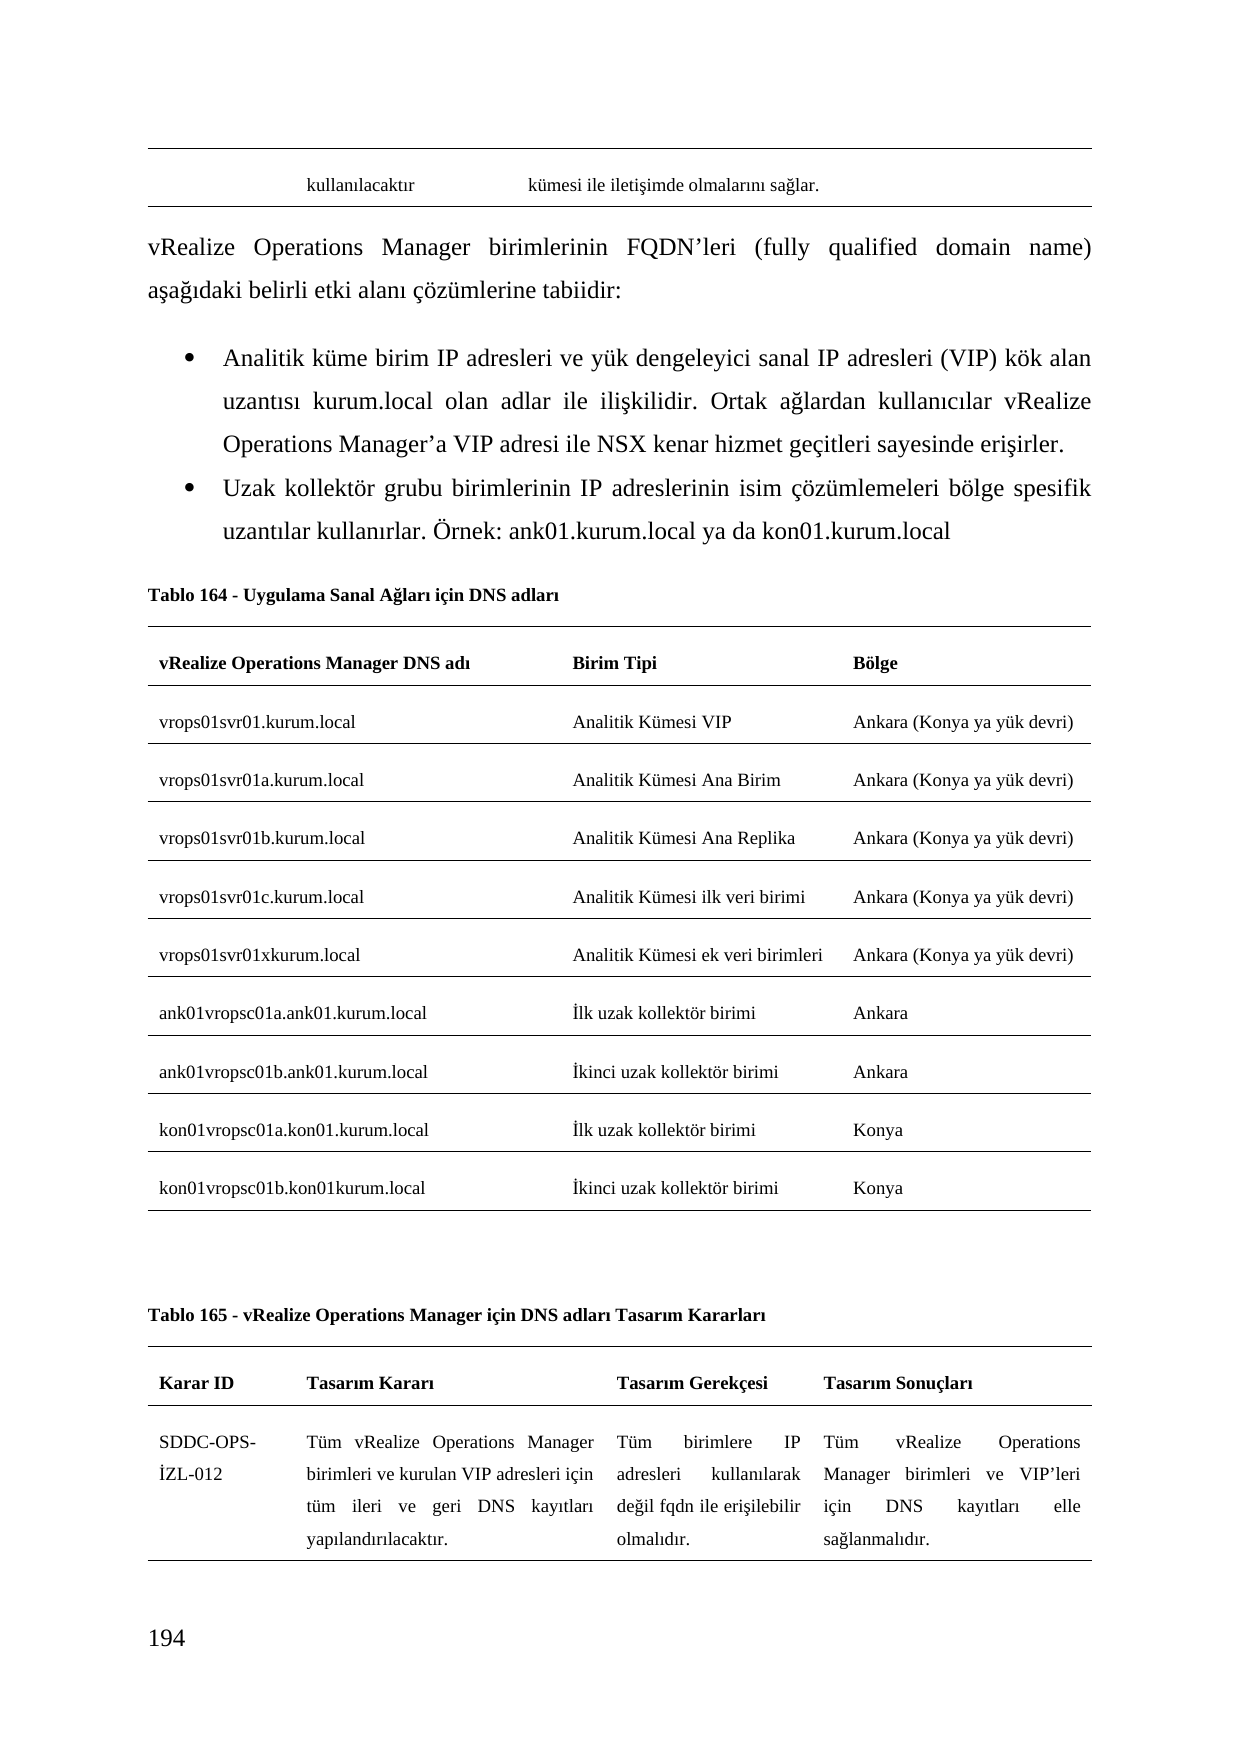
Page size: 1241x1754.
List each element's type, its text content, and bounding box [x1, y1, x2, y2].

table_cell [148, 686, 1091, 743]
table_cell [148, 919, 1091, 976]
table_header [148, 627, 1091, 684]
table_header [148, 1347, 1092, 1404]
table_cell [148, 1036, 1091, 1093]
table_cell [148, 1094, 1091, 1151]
text Tablo 165 - vRealize Operations Manager için DNS adları Tasarım Kararları [148, 1304, 1093, 1325]
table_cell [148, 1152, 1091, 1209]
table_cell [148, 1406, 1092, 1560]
list Analitik küme birim IP adresleri ve yük dengeleyici sanal IP adresleri (VIP) kök alan uzantısı kurum.local olan adlar ile ilişkilidir. Ortak ağlardan kullanıcılar vRealize Operations Manager’a VIP adresi ile NSX kenar hizmet geçitleri sayesinde erişirler. [185, 343, 1093, 458]
text Tablo 164 - Uygulama Sanal Ağları için DNS adları [148, 584, 1093, 605]
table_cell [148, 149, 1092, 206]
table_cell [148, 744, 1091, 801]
list Uzak kollektör grubu birimlerinin IP adreslerinin isim çözümlemeleri bölge spesifik uzantılar kullanırlar. Örnek: ank01.kurum.local ya da kon01.kurum.local [185, 473, 1093, 544]
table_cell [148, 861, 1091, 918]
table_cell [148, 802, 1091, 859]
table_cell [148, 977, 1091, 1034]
text vRealize Operations Manager birimlerinin FQDN’leri (fully qualified domain name) aşağıdaki belirli etki alanı çözümlerine tabiidir: [148, 232, 1093, 304]
